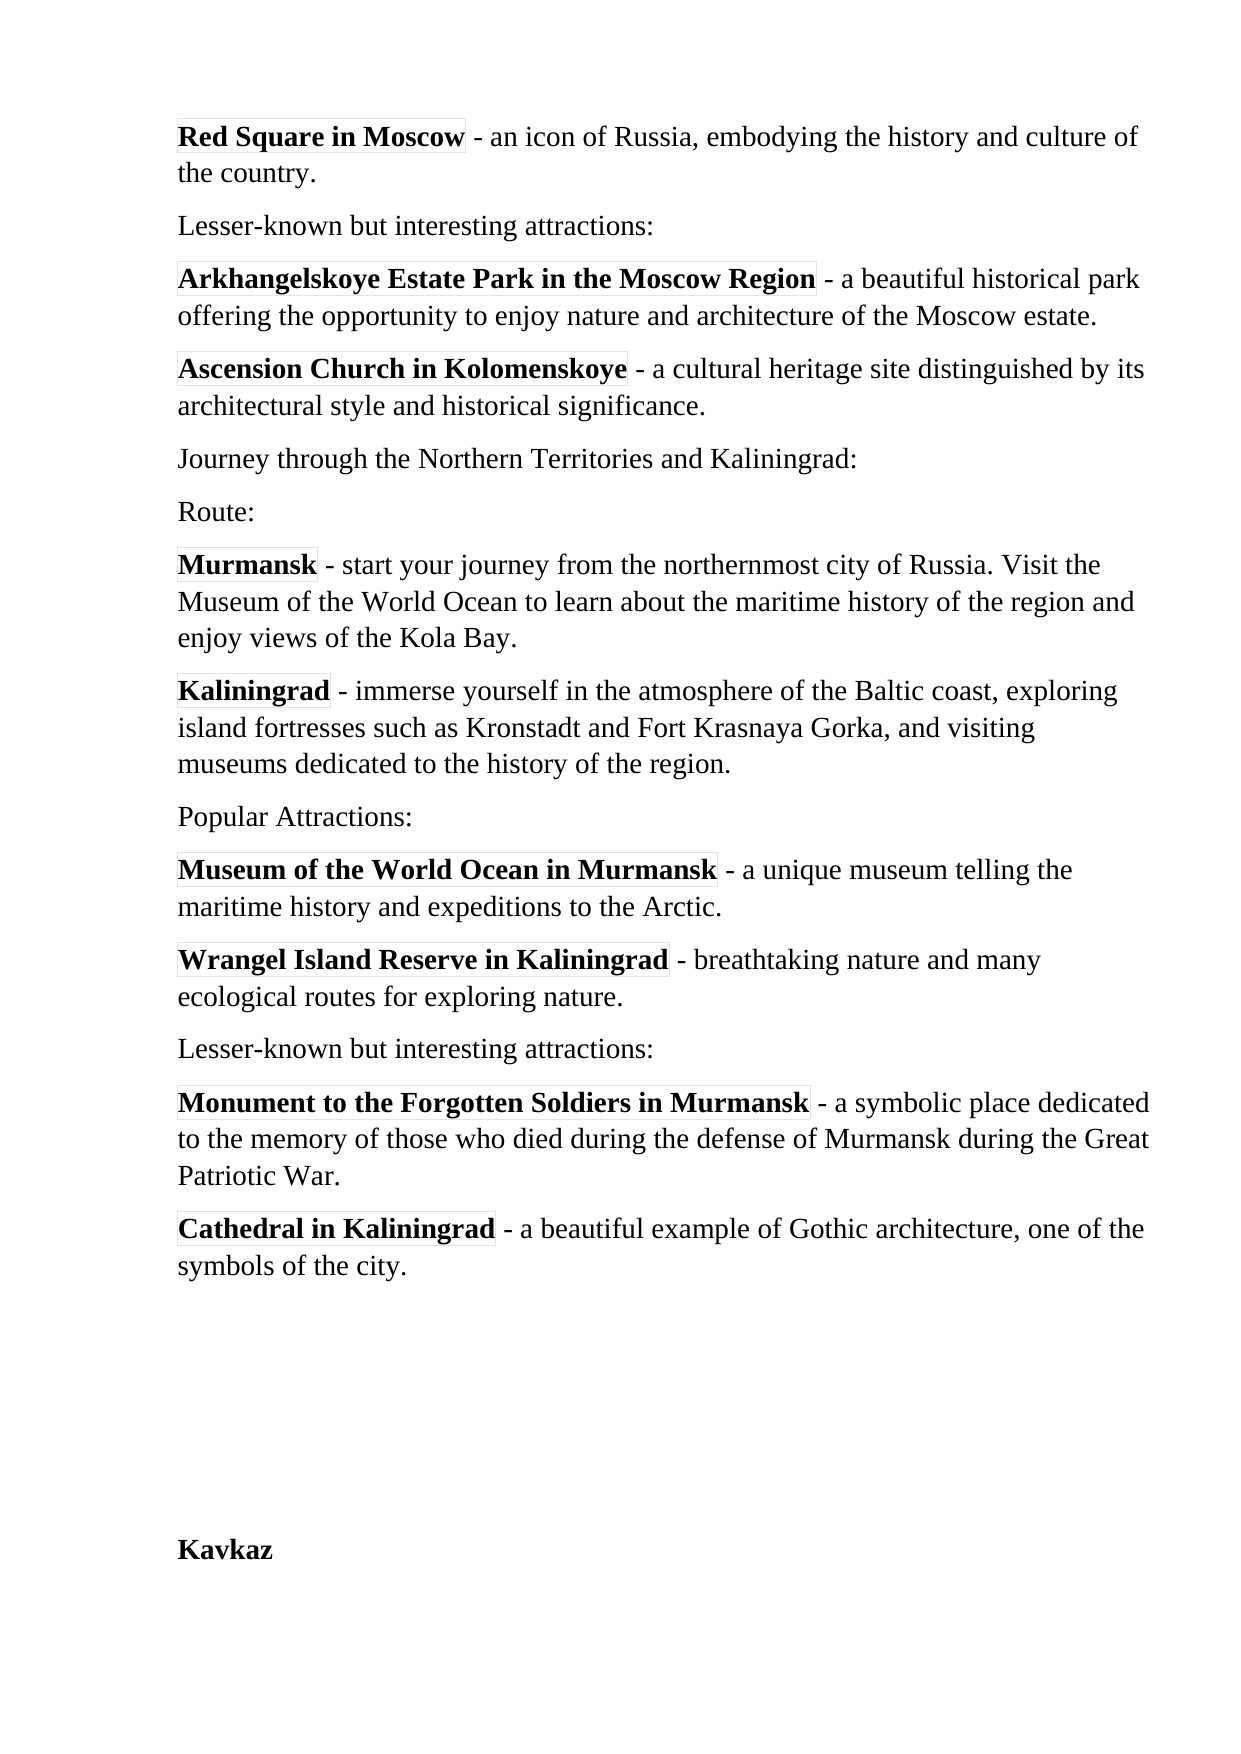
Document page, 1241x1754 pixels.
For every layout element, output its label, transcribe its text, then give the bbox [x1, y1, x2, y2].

text Monument to the Forgotten Soldiers in Murmansk - a symbolic place dedicated to the memory of those who died during the defense of Murmansk during the Great Patriotic War. [177, 1084, 1152, 1191]
text Red Square in Moscow - an icon of Russia, embodying the history and culture of the country. [177, 118, 1152, 189]
text Wrangel Island Reserve in Kaliningrad - breathtaking nature and many ecological routes for exploring nature. [177, 942, 1152, 1012]
text Popular Attractions: [177, 799, 1152, 832]
text Lesser-known but interesting attractions: [177, 208, 1152, 242]
text Museum of the World Ocean in Murmansk - a unique museum telling the maritime history and expeditions to the Arctic. [177, 852, 1152, 922]
text Lesser-known but interesting attractions: [177, 1032, 1152, 1065]
text Arkhangelskoye Estate Park in the Moscow Region - a beautiful historical park offering the opportunity to enjoy nature and architecture of the Moscow estate. [177, 261, 1152, 332]
text Journey through the Northern Territories and Kaliningrad: [177, 441, 1152, 474]
text Cathedral in Kaliningrad - a beautiful example of Gothic architecture, one of the symbols of the city. [177, 1211, 1152, 1281]
text Kavkaz [177, 1496, 1152, 1566]
text Route: [177, 494, 1152, 527]
text Murmansk - start your journey from the northernmost city of Russia. Visit the Museum of the World Ocean to learn about the maritime history of the region and enjoy views of the Kola Bay. [177, 547, 1152, 653]
text Ascension Church in Kolomenskoye - a cultural heritage site distinguished by its architectural style and historical significance. [177, 351, 1152, 422]
text Kaliningrad - immerse yourself in the atmosphere of the Baltic coast, exploring island fortresses such as Kronstadt and Fort Krasnaya Gorka, and visiting museums dedicated to the history of the region. [177, 673, 1152, 779]
